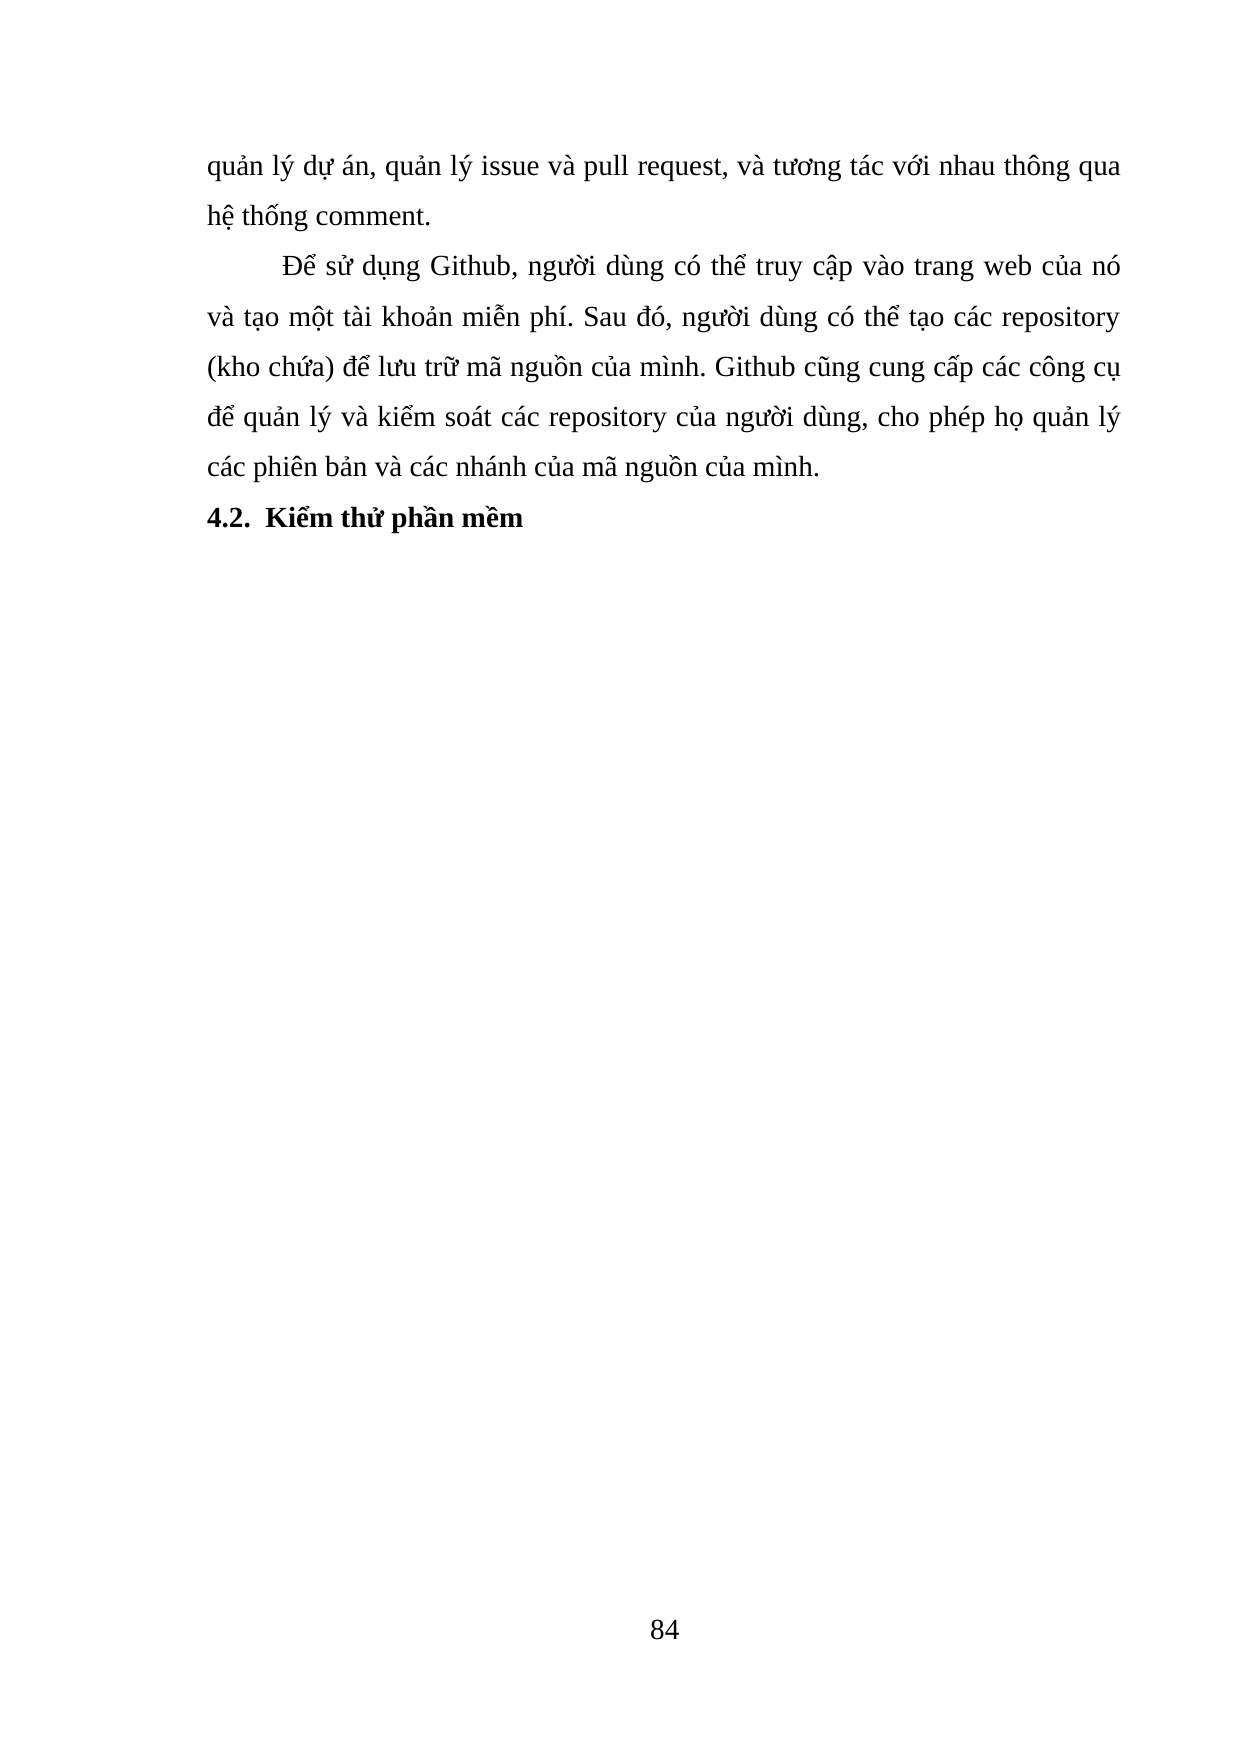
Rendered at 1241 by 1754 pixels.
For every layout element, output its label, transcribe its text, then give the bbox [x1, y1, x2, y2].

text Để sử dụng Github, người dùng có thể truy cập vào trang web của nó và tạo một tài khoản miễn phí. Sau đó, người dùng có thể tạo các repository (kho chứa) để lưu trữ mã nguồn của mình. Github cũng cung cấp các công cụ để quản lý và kiểm soát các repository của người dùng, cho phép họ quản lý các phiên bản và các nhánh của mã nguồn của mình. [207, 248, 1122, 483]
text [207, 148, 1122, 232]
text Kiểm thử phần mềm [207, 500, 1122, 533]
